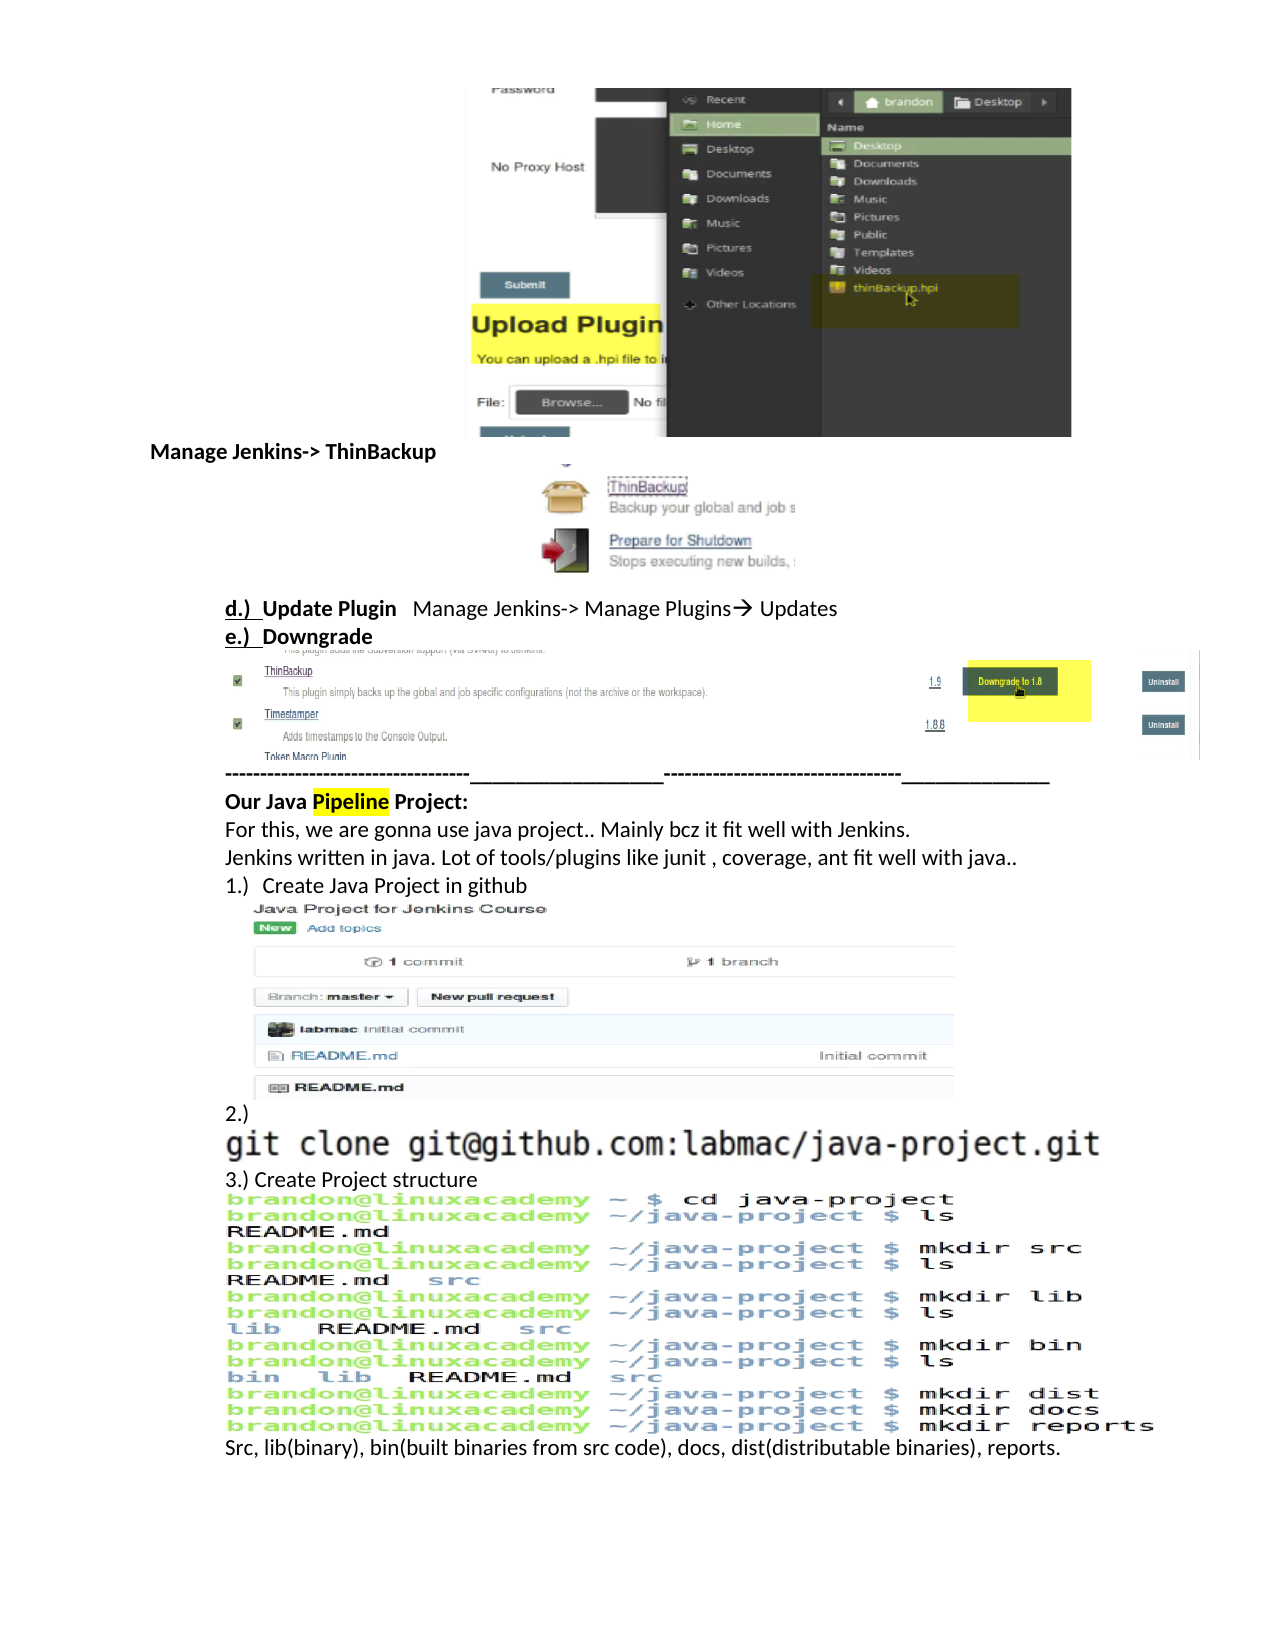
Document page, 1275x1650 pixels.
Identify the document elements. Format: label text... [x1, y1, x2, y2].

list Downgrade [225, 622, 1125, 650]
picture [437, 88, 1072, 437]
text Manage Jenkins-> ThinBackup [150, 437, 1125, 465]
text For this, we are gonna use java project.. Mainly bcz it fit well with Jenkins. [225, 816, 1125, 843]
picture [225, 650, 1200, 760]
text -----------------------------------_________________----------------------------------_____________ [225, 760, 1125, 787]
picture [225, 899, 955, 1100]
picture [225, 1127, 1119, 1165]
list Create Java Project in github [225, 872, 1125, 899]
text Src, lib(binary), bin(built binaries from src code), docs, dist(distributable binaries), reports. [225, 1434, 1125, 1461]
text Our Java Pipeline Project: [225, 787, 1125, 816]
list Update Plugin Manage Jenkins-> Manage Plugins Updates [225, 594, 1125, 622]
picture [437, 464, 796, 595]
text 3.) Create Project structure [225, 1165, 1125, 1192]
picture [225, 1192, 1164, 1434]
text Jenkins written in java. Lot of tools/plugins like junit , coverage, ant fit well with java.. [225, 843, 1125, 872]
